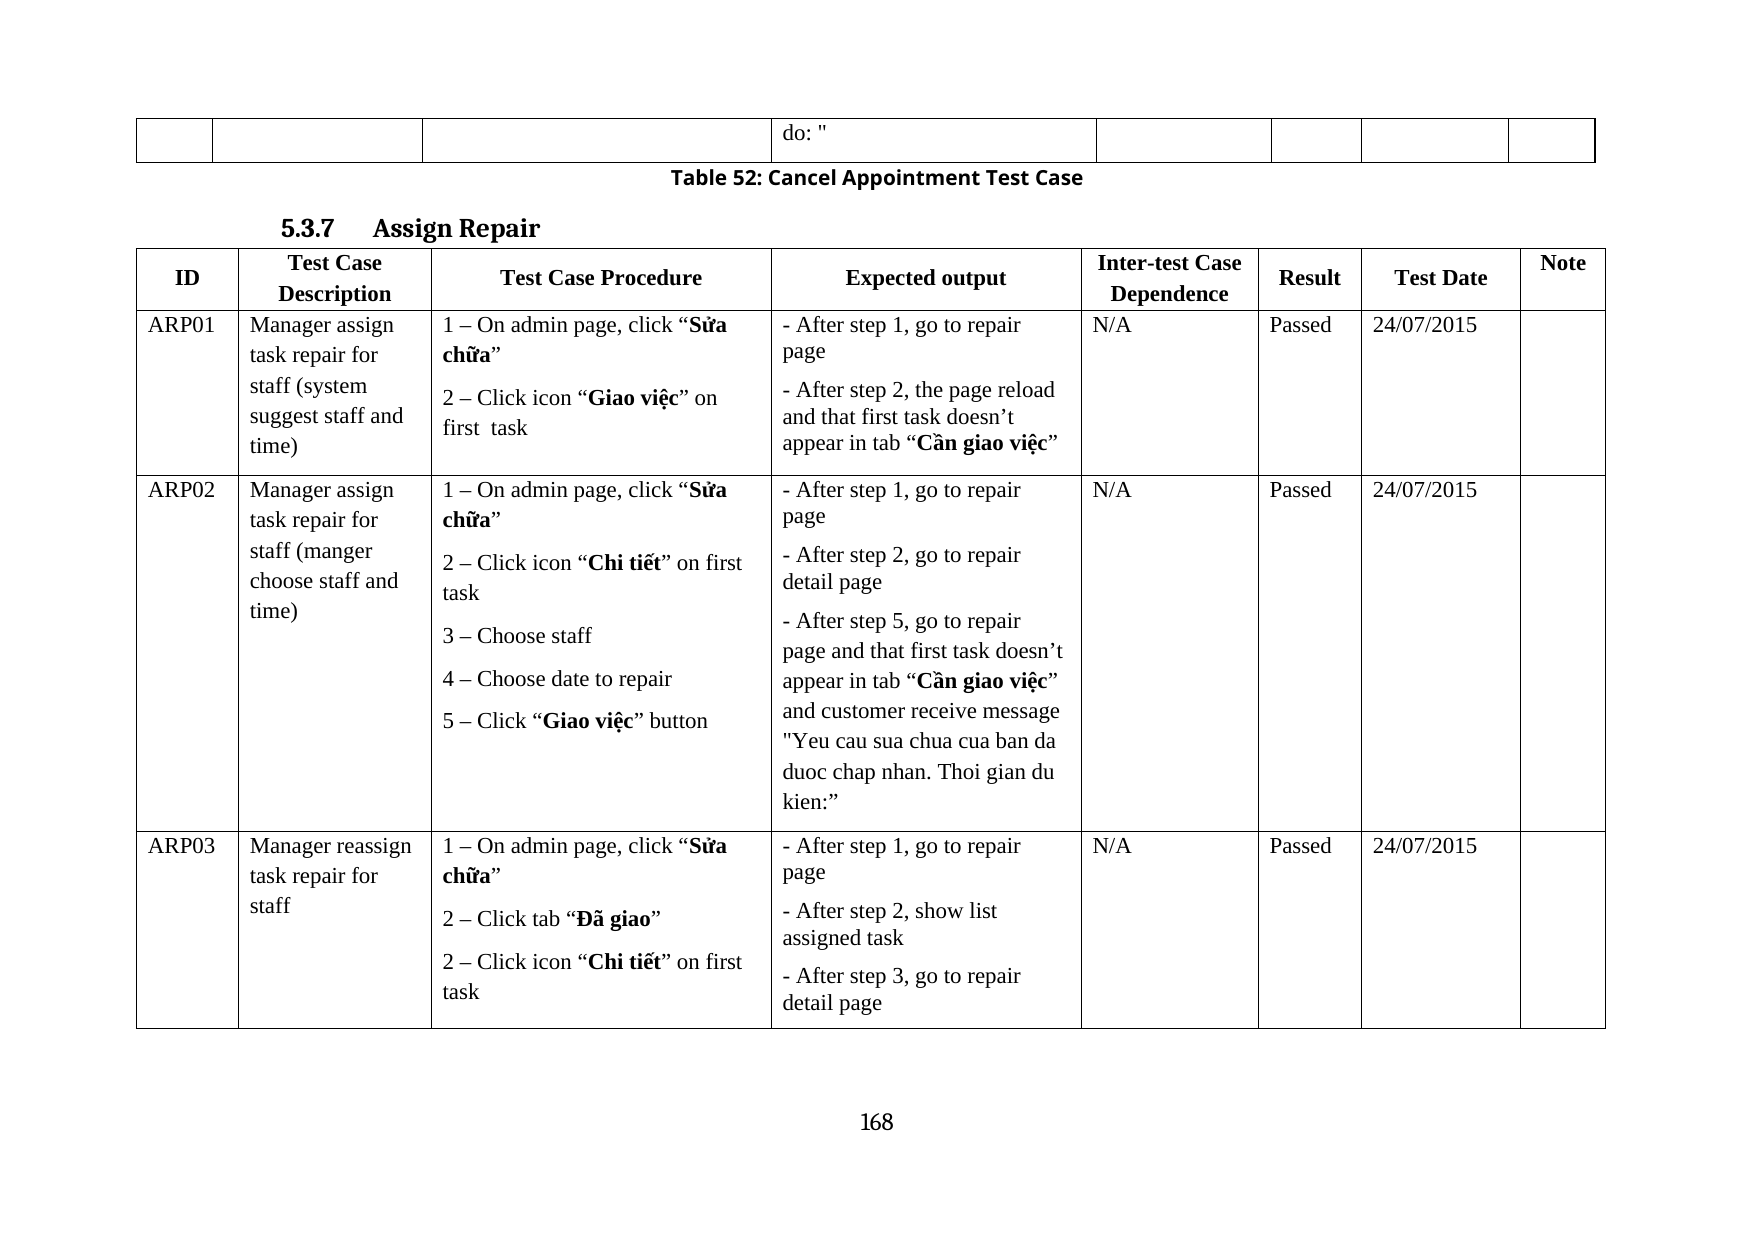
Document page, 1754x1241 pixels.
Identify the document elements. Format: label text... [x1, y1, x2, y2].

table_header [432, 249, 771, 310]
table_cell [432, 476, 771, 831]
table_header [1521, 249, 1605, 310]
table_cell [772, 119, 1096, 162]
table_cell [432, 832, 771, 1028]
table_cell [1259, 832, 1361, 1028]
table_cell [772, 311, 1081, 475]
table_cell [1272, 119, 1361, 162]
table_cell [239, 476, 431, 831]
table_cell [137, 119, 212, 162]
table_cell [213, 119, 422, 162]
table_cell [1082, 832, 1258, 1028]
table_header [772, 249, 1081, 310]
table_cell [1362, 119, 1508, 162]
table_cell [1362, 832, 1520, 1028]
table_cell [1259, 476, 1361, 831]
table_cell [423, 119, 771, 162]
subtitle Assign Repair [281, 213, 1606, 244]
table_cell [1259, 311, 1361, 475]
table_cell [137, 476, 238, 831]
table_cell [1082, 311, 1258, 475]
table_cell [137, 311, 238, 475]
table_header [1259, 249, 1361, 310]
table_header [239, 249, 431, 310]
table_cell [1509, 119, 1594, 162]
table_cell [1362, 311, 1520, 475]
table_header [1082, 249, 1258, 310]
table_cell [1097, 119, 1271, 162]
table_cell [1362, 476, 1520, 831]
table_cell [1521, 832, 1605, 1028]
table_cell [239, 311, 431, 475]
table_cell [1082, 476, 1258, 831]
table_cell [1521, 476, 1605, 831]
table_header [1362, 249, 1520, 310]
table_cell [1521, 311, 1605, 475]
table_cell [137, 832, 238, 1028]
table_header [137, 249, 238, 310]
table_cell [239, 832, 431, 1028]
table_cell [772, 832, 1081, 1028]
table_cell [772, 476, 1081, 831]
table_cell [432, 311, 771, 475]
